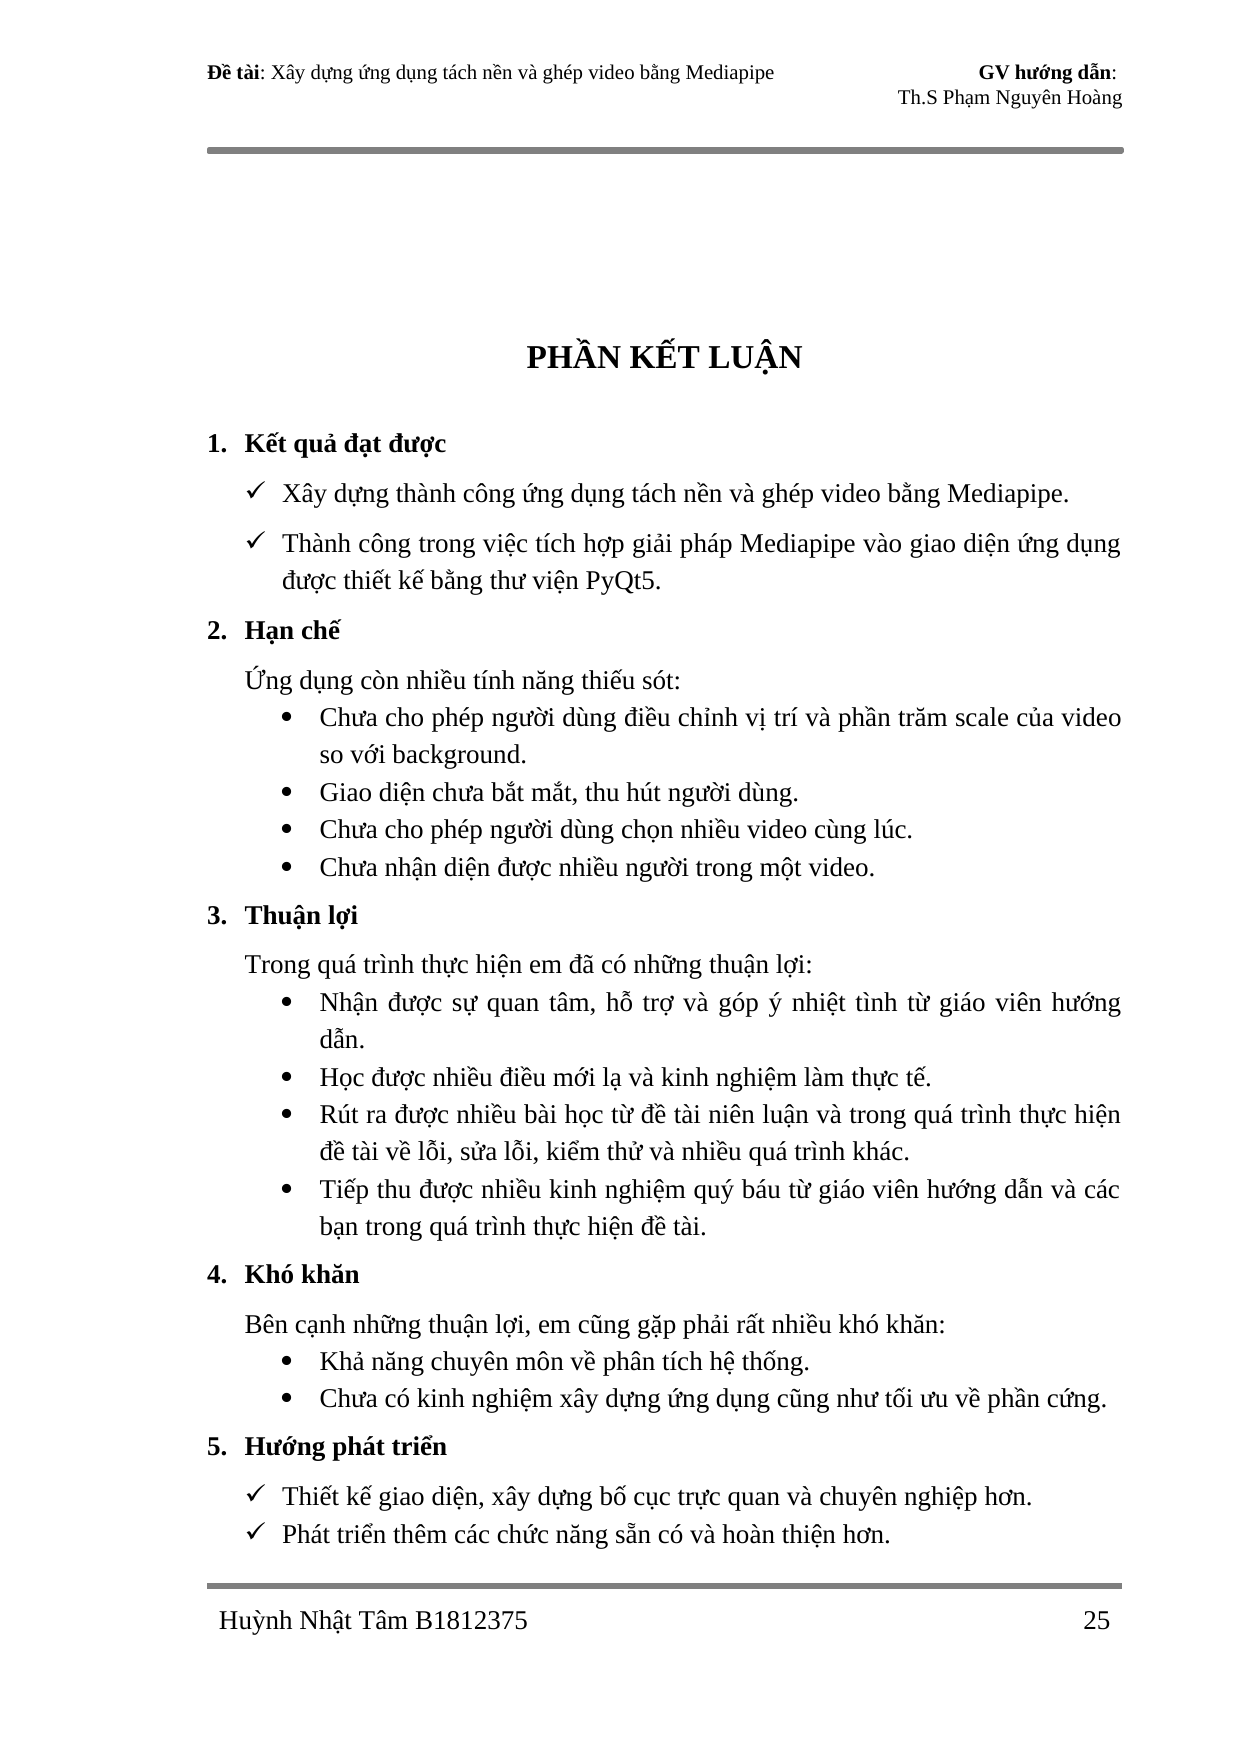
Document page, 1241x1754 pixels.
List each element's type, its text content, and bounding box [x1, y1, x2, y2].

text Bên cạnh những thuận lợi, em cũng gặp phải rất nhiều khó khăn: [244, 1308, 1122, 1339]
list Thành công trong việc tích hợp giải pháp Mediapipe vào giao diện ứng dụng được thiết kế bằng thư viện PyQt5. [244, 527, 1122, 596]
list Khó khăn [207, 1258, 1122, 1289]
list Chưa có kinh nghiệm xây dựng ứng dụng cũng như tối ưu về phần cứng. [282, 1382, 1122, 1414]
list Hướng phát triển [207, 1430, 1122, 1462]
list Nhận được sự quan tâm, hỗ trợ và góp ý nhiệt tình từ giáo viên hướng dẫn. [282, 986, 1122, 1054]
list Học được nhiều điều mới lạ và kinh nghiệm làm thực tế. [282, 1061, 1122, 1092]
list Giao diện chưa bắt mắt, thu hút người dùng. [282, 776, 1122, 807]
list Chưa cho phép người dùng điều chỉnh vị trí và phần trăm scale của video so với background. [282, 701, 1122, 770]
list Phát triển thêm các chức năng sẵn có và hoàn thiện hơn. [244, 1518, 1122, 1549]
list Thiết kế giao diện, xây dựng bố cục trực quan và chuyên nghiệp hơn. [244, 1480, 1122, 1511]
list Chưa nhận diện được nhiều người trong một video. [282, 851, 1122, 882]
list Xây dựng thành công ứng dụng tách nền và ghép video bằng Mediapipe. [244, 477, 1122, 508]
list Kết quả đạt được [207, 427, 1122, 458]
list Rút ra được nhiều bài học từ đề tài niên luận và trong quá trình thực hiện đề tài về lỗi, sửa lỗi, kiểm thử và nhiều quá trình khác. [282, 1098, 1122, 1167]
list Tiếp thu được nhiều kinh nghiệm quý báu từ giáo viên hướng dẫn và các bạn trong quá trình thực hiện đề tài. [282, 1173, 1122, 1241]
text Trong quá trình thực hiện em đã có những thuận lợi: [207, 949, 1122, 980]
subtitle PHẦN KẾT LUẬN [207, 337, 1122, 376]
text Ứng dụng còn nhiều tính năng thiếu sót: [207, 664, 1122, 695]
list Chưa cho phép người dùng chọn nhiều video cùng lúc. [282, 813, 1122, 845]
list Khả năng chuyên môn về phân tích hệ thống. [282, 1345, 1122, 1376]
list Thuận lợi [207, 899, 1122, 930]
list Hạn chế [207, 614, 1122, 645]
